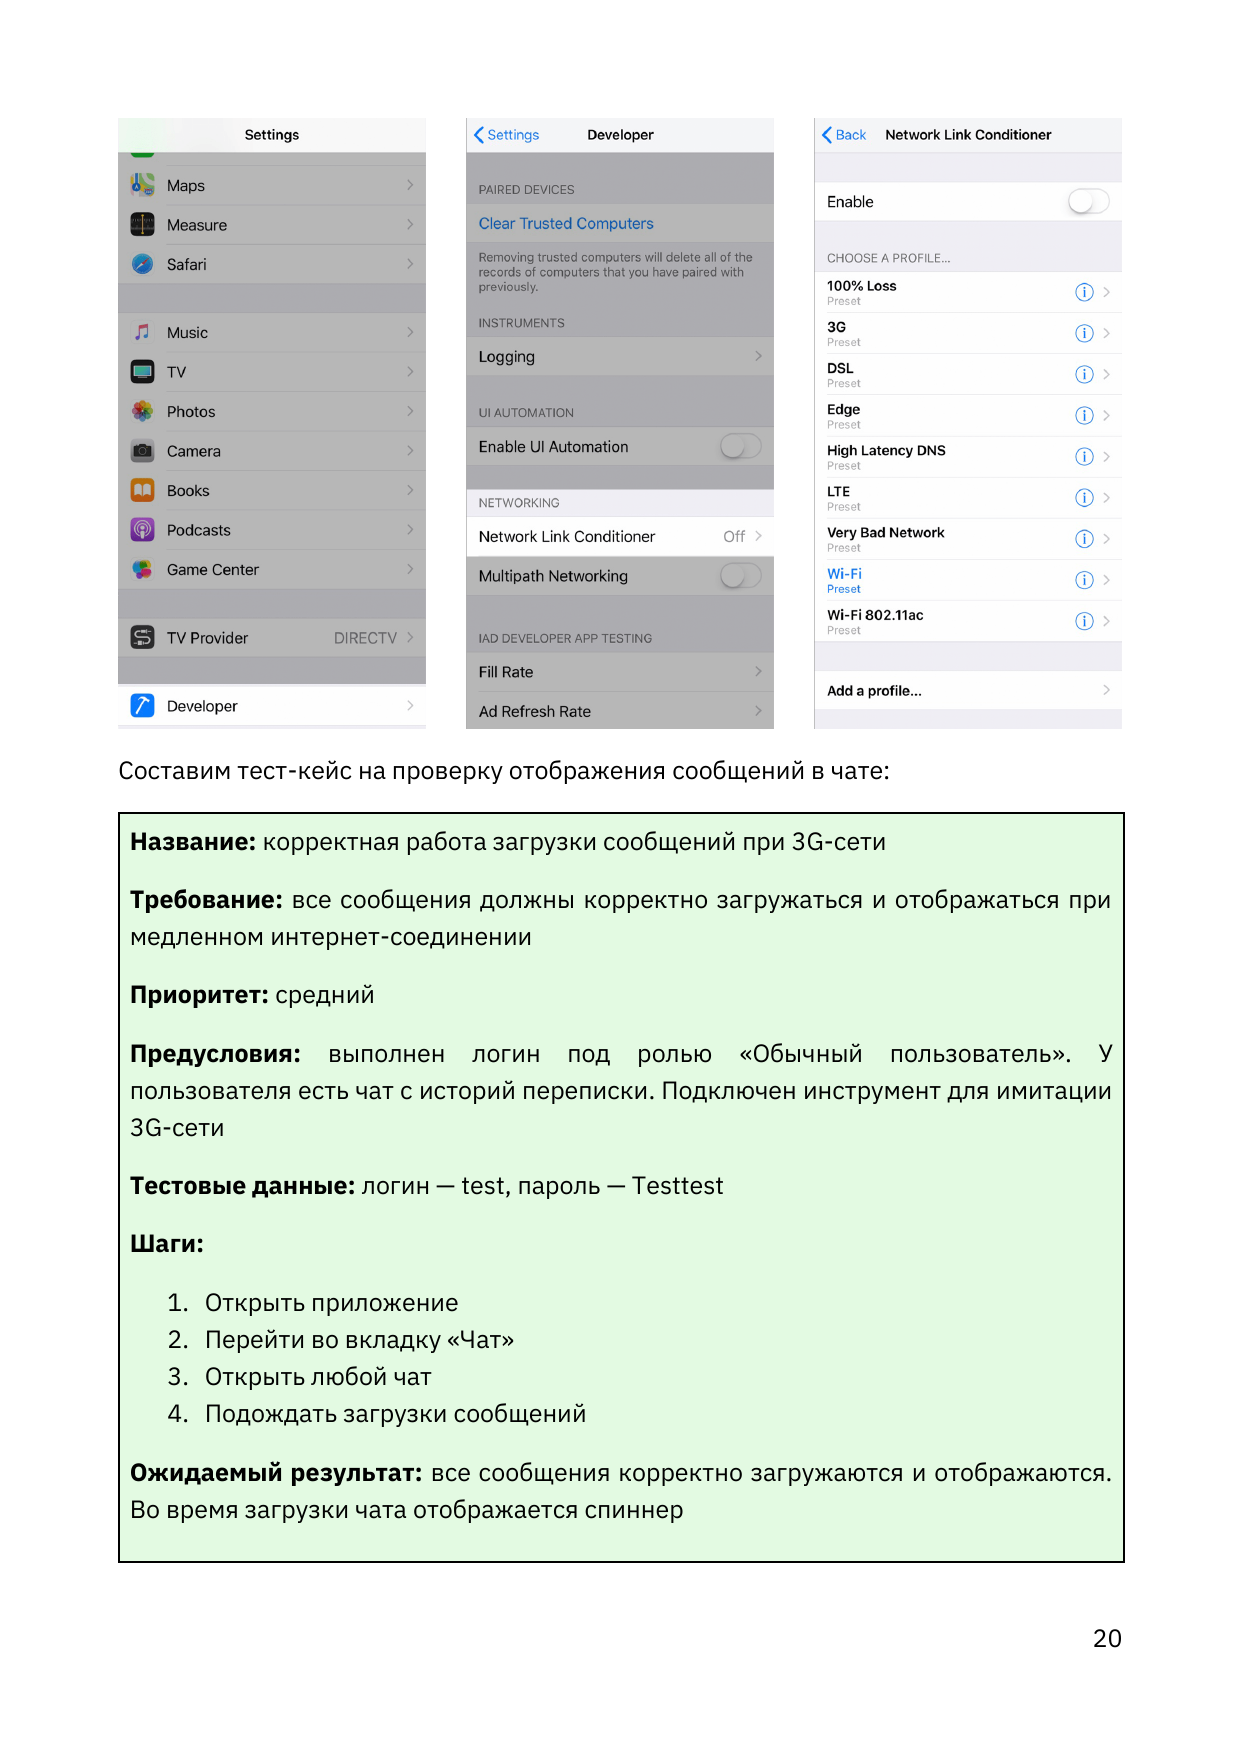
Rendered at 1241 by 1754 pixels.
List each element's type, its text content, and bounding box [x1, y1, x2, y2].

picture [118, 118, 1122, 729]
text Составим тест-кейс на проверку отображения сообщений в чате: [118, 754, 1122, 787]
table_header Название: корректная работа загрузки сообщений при 3G-сети Требование: все сообщения должны корректно загружаться и отображаться при медленном интернет-соединении Приоритет: средний Предусловия: выполнен логин под ролью «‎Обычный пользователь». У пользователя есть чат с историй переписки. Подключен инструмент для имитации 3G-сети Тестовые данные: логин — test, пароль — Testtest Шаги: Открыть приложение Перейти во вкладку «‎Чат» Открыть любой чат Подождать загрузки сообщений Ожидаемый результат: все сообщения корректно загружаются и отображаются. Во время загрузки чата отображается спиннер [120, 814, 1123, 1561]
